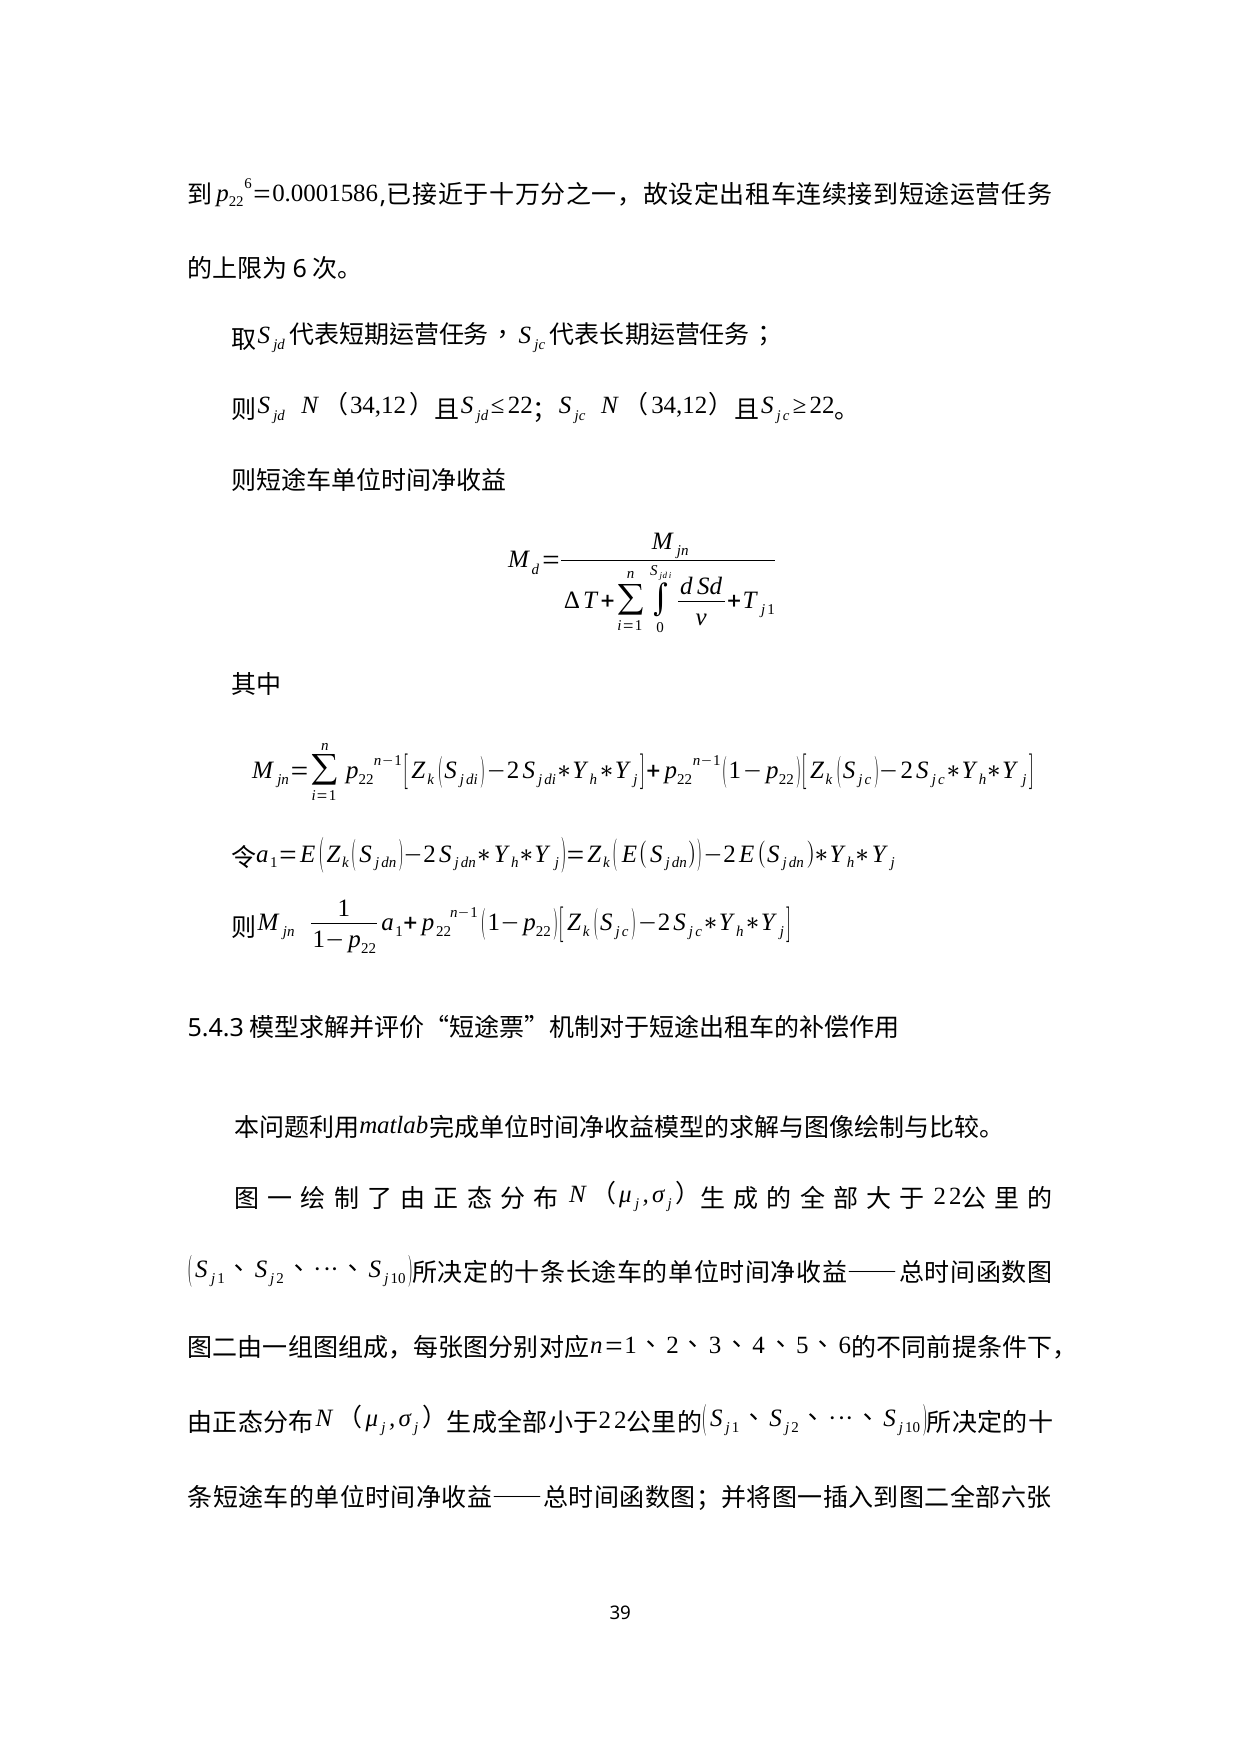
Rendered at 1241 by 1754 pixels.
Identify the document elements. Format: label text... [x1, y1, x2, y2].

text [187, 160, 1053, 299]
text 则 [187, 893, 1053, 958]
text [187, 1164, 1053, 1528]
text 其中 [187, 651, 1053, 716]
text 则且；且。 [187, 375, 1053, 440]
text 取 [187, 305, 1053, 370]
subtitle 5.4.3模型求解并评价“短途票”机制对于短途出租车的补偿作用 [187, 993, 1053, 1058]
text 则短途车单位时间净收益 [187, 446, 1053, 511]
text 令 [187, 823, 1053, 888]
text 本问题利用完成单位时间净收益模型的求解与图像绘制与比较。 [187, 1093, 1053, 1158]
